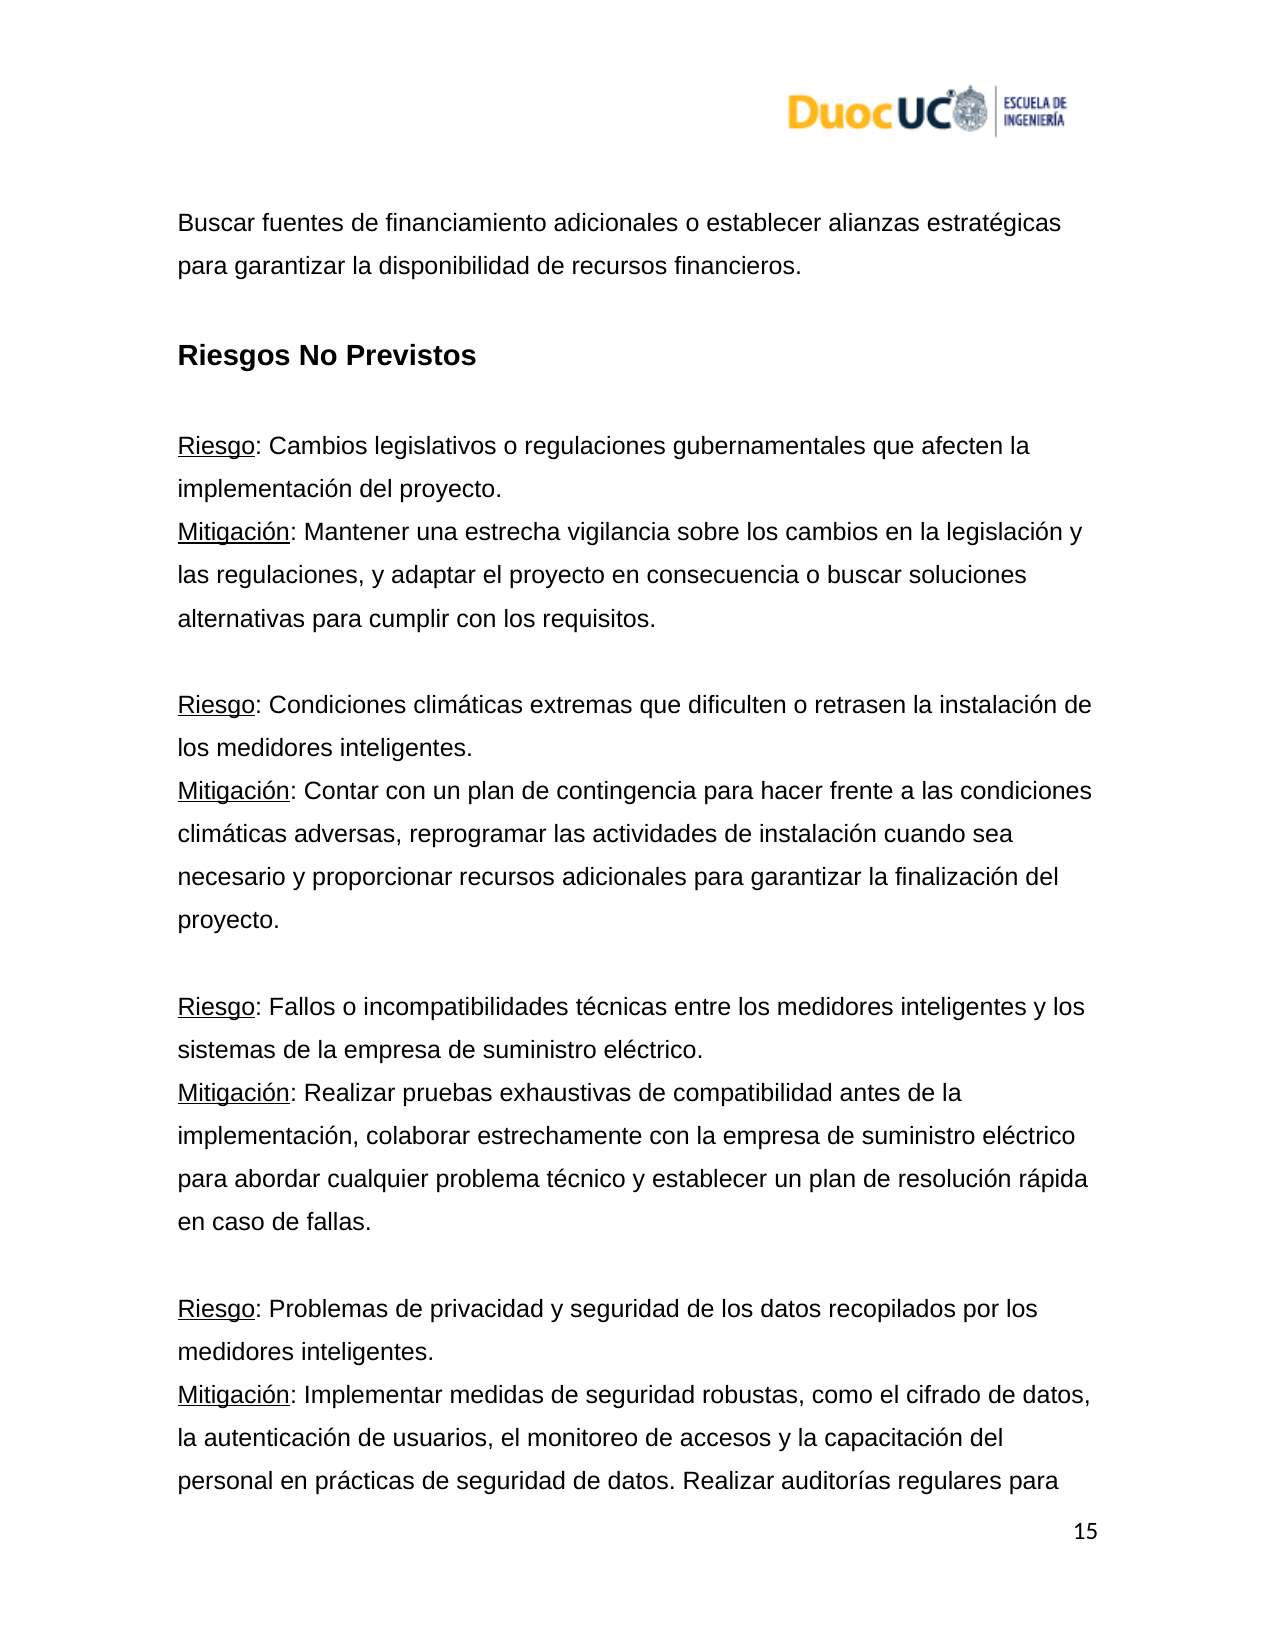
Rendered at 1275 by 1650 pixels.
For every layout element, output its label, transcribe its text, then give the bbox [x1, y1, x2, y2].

text Mitigación: Contar con un plan de contingencia para hacer frente a las condiciones climáticas adversas, reprogramar las actividades de instalación cuando sea necesario y proporcionar recursos adicionales para garantizar la finalización del proyecto. [177, 776, 1098, 934]
text Mitigación: Mantener una estrecha vigilancia sobre los cambios en la legislación y las regulaciones, y adaptar el proyecto en consecuencia o buscar soluciones alternativas para cumplir con los requisitos. [177, 517, 1098, 632]
text Mitigación: Realizar pruebas exhaustivas de compatibilidad antes de la implementación, colaborar estrechamente con la empresa de suministro eléctrico para abordar cualquier problema técnico y establecer un plan de resolución rápida en caso de fallas. [177, 1078, 1098, 1236]
text Riesgos No Previstos [177, 338, 1098, 371]
text Riesgo: Fallos o incompatibilidades técnicas entre los medidores inteligentes y los sistemas de la empresa de suministro eléctrico. [177, 992, 1098, 1063]
picture [771, 73, 1088, 149]
text Riesgo: Cambios legislativos o regulaciones gubernamentales que afecten la implementación del proyecto. [177, 431, 1098, 503]
text Riesgo: Problemas de privacidad y seguridad de los datos recopilados por los medidores inteligentes. [177, 1293, 1098, 1365]
text Riesgo: Condiciones climáticas extremas que dificulten o retrasen la instalación de los medidores inteligentes. [177, 690, 1098, 762]
